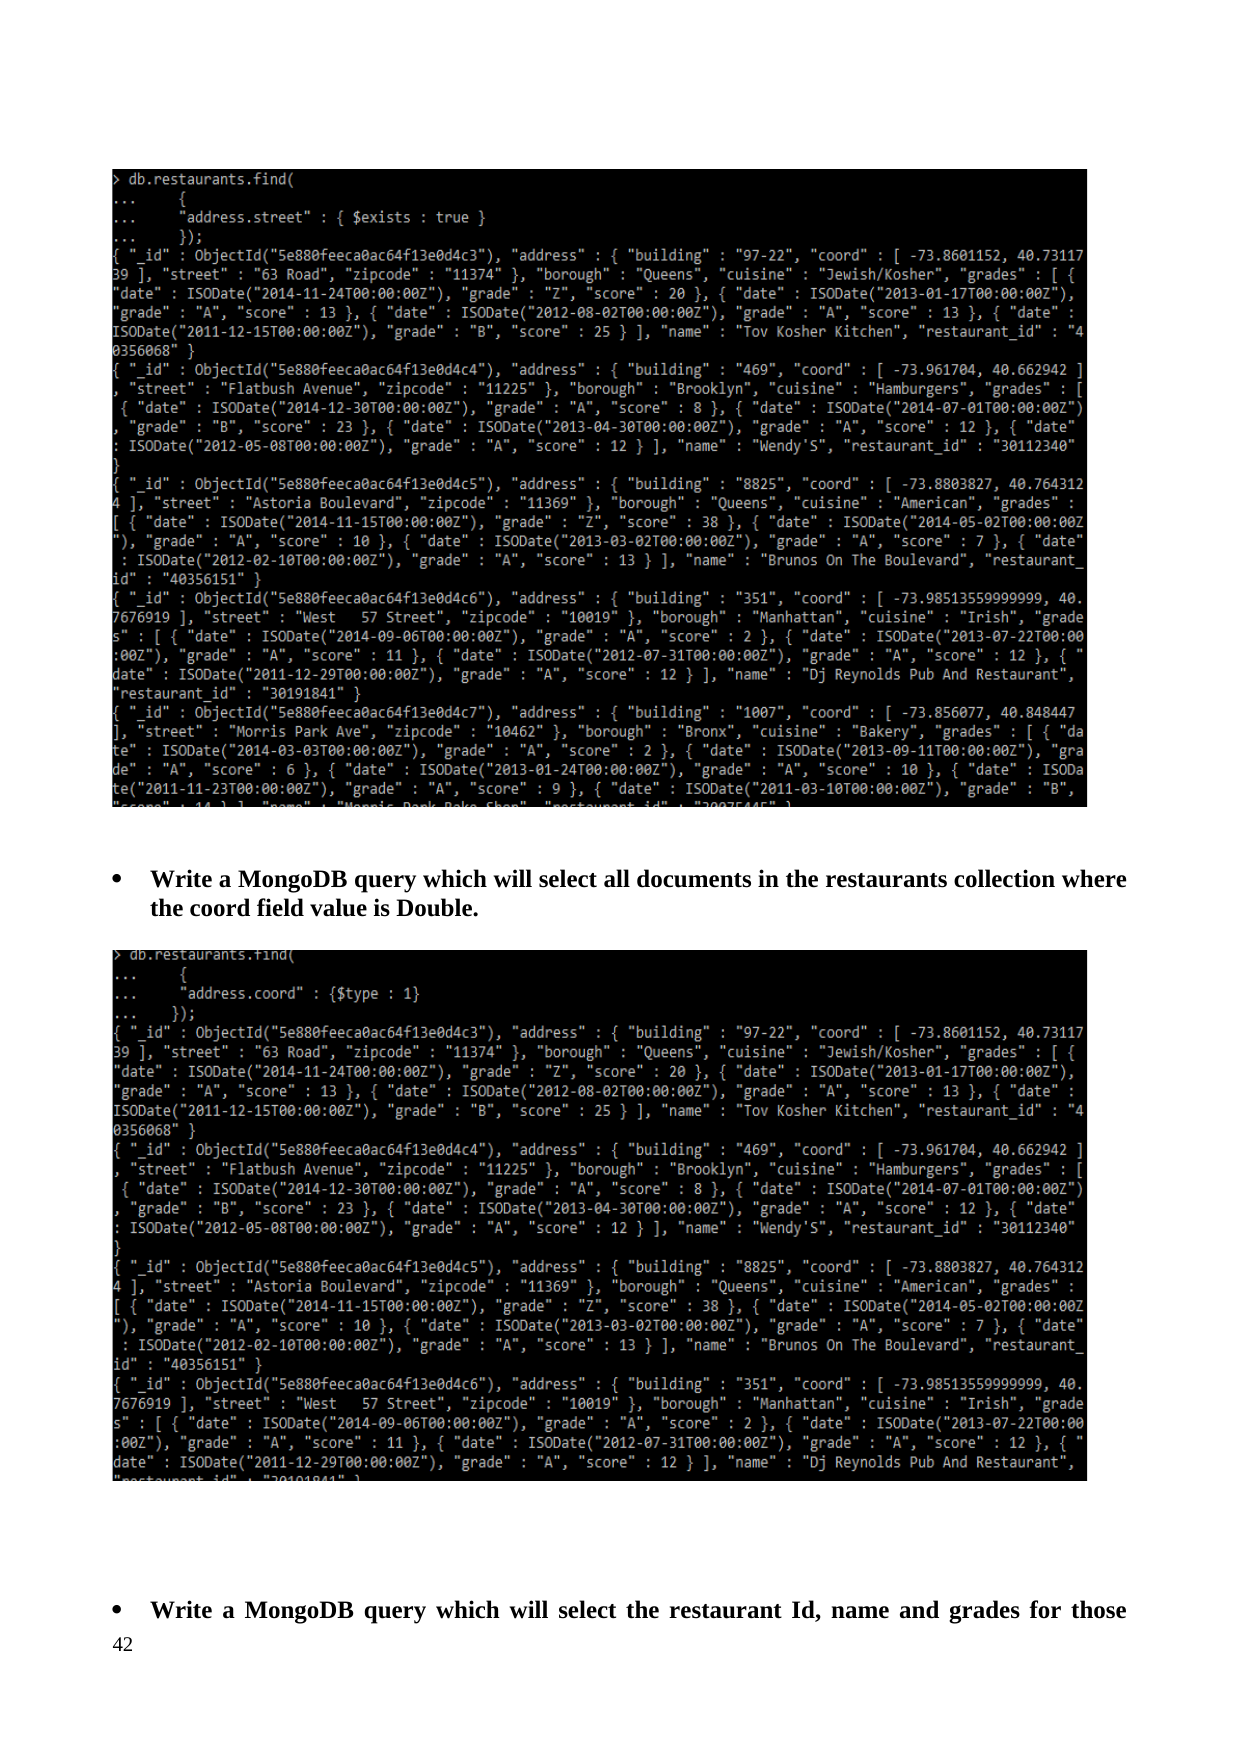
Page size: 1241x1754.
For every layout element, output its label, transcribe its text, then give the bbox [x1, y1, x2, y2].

picture [112, 169, 1088, 807]
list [112, 1596, 1128, 1624]
picture [112, 950, 1088, 1481]
list Write a MongoDB query which will select all documents in the restaurants collection where the coord field value is Double. [112, 864, 1128, 922]
